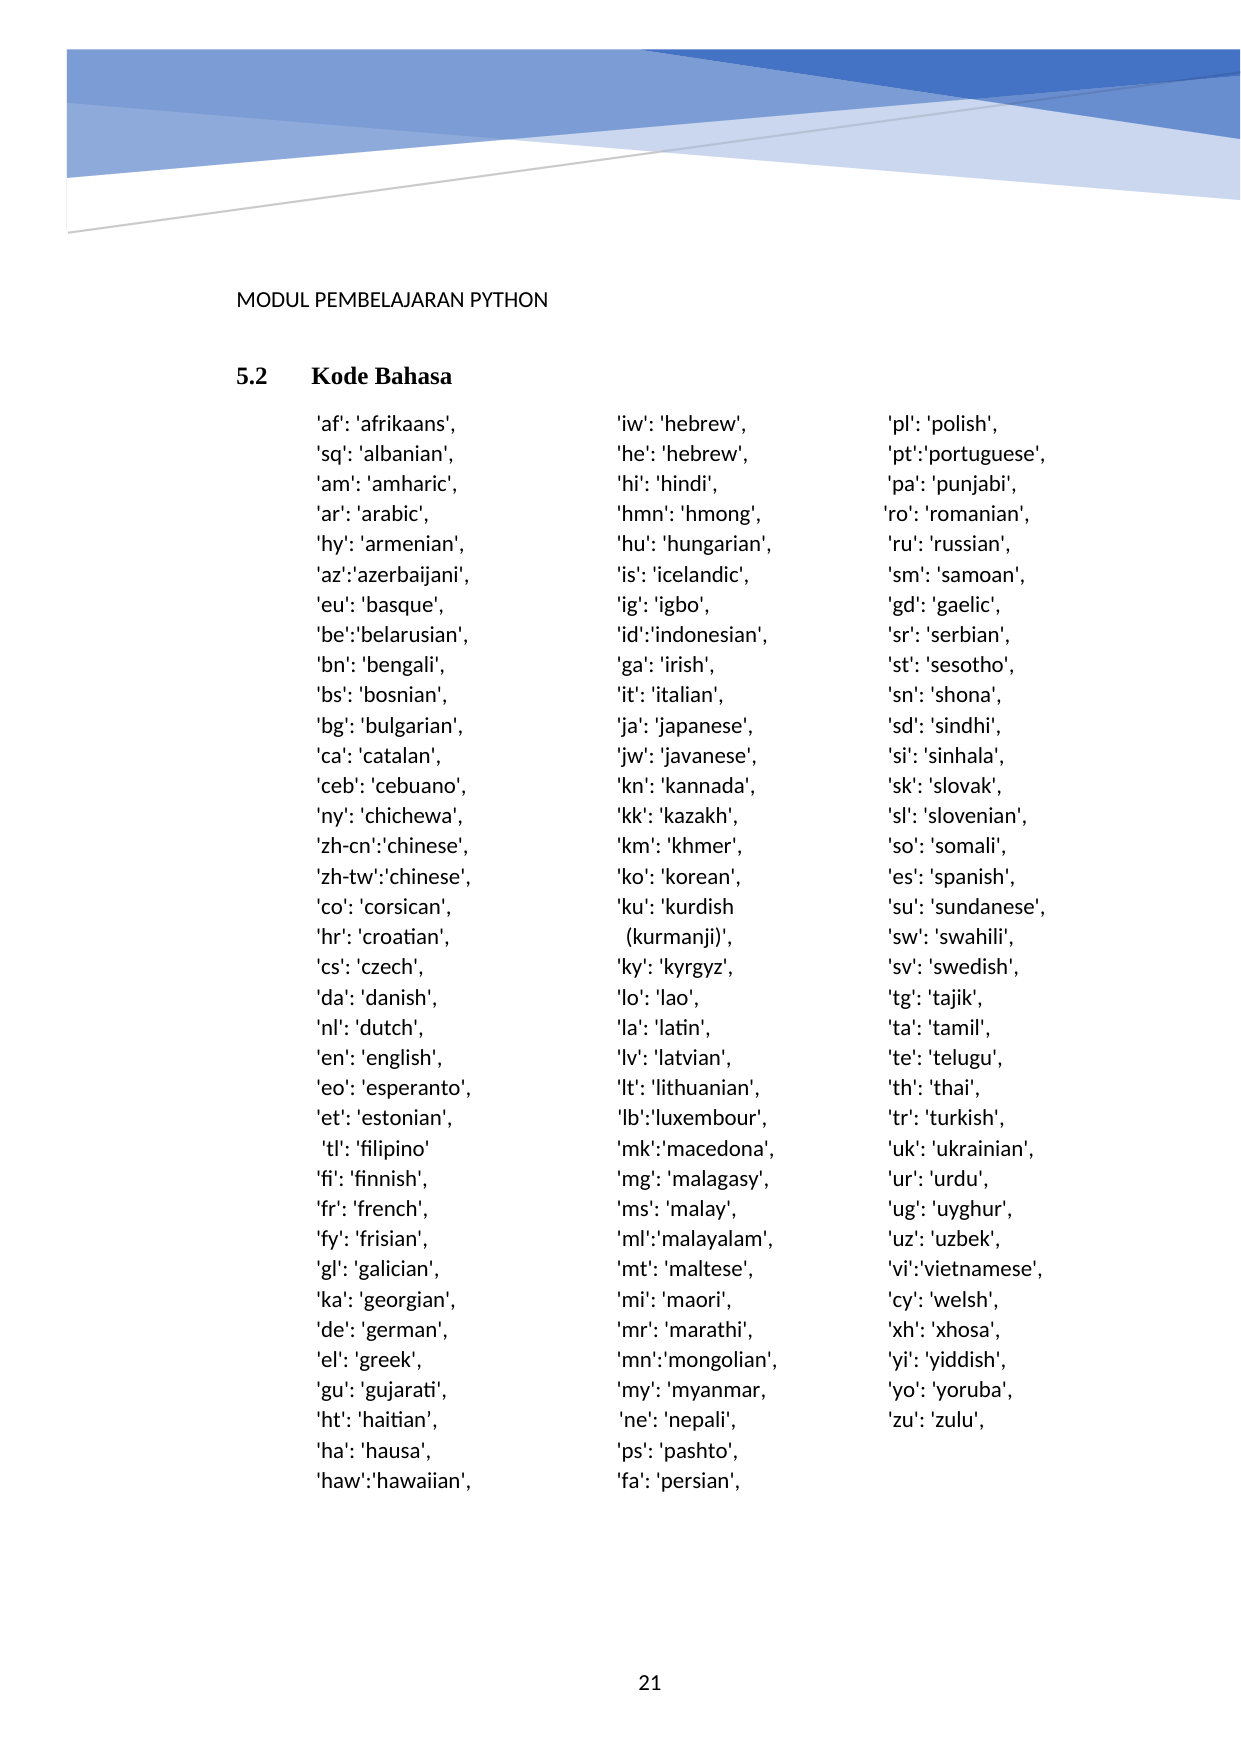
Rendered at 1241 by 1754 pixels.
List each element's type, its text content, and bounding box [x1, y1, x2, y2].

text 'da': 'danish', [295, 983, 472, 1011]
text 'mk':'macedona', [596, 1134, 788, 1162]
text 'is': 'icelandic', [596, 560, 773, 588]
text 'pl': 'polish', [867, 409, 1074, 437]
text 'ps': 'pashto', [596, 1436, 773, 1464]
text 'sl': 'slovenian', [867, 801, 1048, 829]
picture [66, 49, 1241, 249]
text 'pa': 'punjabi', [882, 469, 1048, 497]
text 'sn': 'shona', [867, 681, 1048, 709]
text 'ml':'malayalam', [596, 1224, 800, 1252]
text 'mr': 'marathi', [596, 1315, 773, 1343]
text 'tg': 'tajik', [867, 983, 1048, 1011]
text 'yi': 'yiddish', [867, 1345, 1048, 1373]
text 'gu': 'gujarati', [295, 1375, 472, 1403]
text 'mt': 'maltese', [596, 1254, 773, 1283]
text 'ca': 'catalan', [295, 741, 472, 769]
text 'hmn': 'hmong', [596, 499, 773, 527]
text 'fi': 'finnish', [295, 1164, 472, 1192]
text 'lb':'luxembour', [612, 1103, 773, 1132]
text 'ht': 'haitian’, [295, 1406, 472, 1434]
text 'zh-tw':'chinese', [295, 862, 472, 890]
text 'mi': 'maori', [596, 1285, 773, 1313]
text 'ky': 'kyrgyz', [596, 952, 773, 981]
text 'it': 'italian', [596, 681, 773, 709]
text 'mg': 'malagasy', [596, 1164, 773, 1192]
text 'haw':'hawaiian', [295, 1466, 472, 1494]
text 'ig': 'igbo', [596, 590, 773, 618]
text 'ny': 'chichewa', [295, 801, 472, 829]
text 'st': 'sesotho', [867, 650, 1048, 678]
text 'te': 'telugu', [867, 1043, 1048, 1071]
text 5.2 Kode Bahasa [236, 361, 1063, 390]
text 'sv': 'swedish', [867, 952, 1048, 981]
text 'he': 'hebrew', [596, 439, 773, 467]
text 'ar': 'arabic', [295, 499, 472, 527]
text 'sm': 'samoan', [867, 560, 1048, 588]
text 'co': 'corsican', [295, 892, 472, 920]
text 'bn': 'bengali', [295, 650, 472, 678]
text 'ka': 'georgian', [295, 1285, 472, 1313]
text 'hi': 'hindi', [596, 469, 773, 497]
text 'ta': 'tamil', [867, 1013, 1048, 1041]
text 'sd': 'sindhi', [867, 711, 1048, 739]
text 'ug': 'uyghur', [867, 1194, 1048, 1222]
text 'be':'belarusian', [295, 620, 472, 648]
text 'ko': 'korean', [596, 862, 773, 890]
text 'si': 'sinhala', [867, 741, 1048, 769]
text 'gl': 'galician', [295, 1254, 472, 1283]
text 'de': 'german', [295, 1315, 472, 1343]
text 'sw': 'swahili', [867, 922, 1048, 950]
text 'vi':'vietnamese', [867, 1254, 1048, 1283]
text 'es': 'spanish', [867, 862, 1048, 890]
text 'cy': 'welsh', [867, 1285, 1048, 1313]
text 'tr': 'turkish', [867, 1103, 1048, 1132]
text 'sk': 'slovak', [867, 771, 1048, 799]
text 'nl': 'dutch', [295, 1013, 472, 1041]
text 'eu': 'basque', [295, 590, 472, 618]
text 'az':'azerbaijani', [295, 560, 472, 588]
text 'hy': 'armenian', [295, 529, 472, 558]
text 'cs': 'czech', [295, 952, 472, 981]
text 'en': 'english', [295, 1043, 472, 1071]
text 'la': 'latin', [596, 1013, 773, 1041]
text 'xh': 'xhosa', [867, 1315, 1048, 1343]
text 'tl': 'filipino' [295, 1134, 472, 1162]
text 'am': 'amharic', [295, 469, 472, 497]
text 'ne': 'nepali', [552, 1406, 800, 1434]
text 'ru': 'russian', [867, 529, 1048, 558]
text 'bs': 'bosnian', [295, 681, 472, 709]
text 'yo': 'yoruba', [867, 1375, 1048, 1403]
text 'hr': 'croatian', [295, 922, 472, 950]
text 'id':'indonesian', [596, 620, 773, 648]
text 'uz': 'uzbek', [867, 1224, 1048, 1252]
text 'kn': 'kannada', [596, 771, 773, 799]
text 'bg': 'bulgarian', [295, 711, 472, 739]
text 'lt': 'lithuanian', [596, 1073, 773, 1101]
text 'sq': 'albanian', [295, 439, 472, 467]
text 'kk': 'kazakh', [596, 801, 773, 829]
text 'zu': 'zulu', [867, 1406, 1048, 1434]
text 'my': 'myanmar, [596, 1375, 773, 1403]
text 'lv': 'latvian', [596, 1043, 773, 1071]
text 'ro': 'romanian', [852, 499, 1048, 527]
text 'so': 'somali', [867, 832, 1048, 860]
text 'uk': 'ukrainian', [867, 1134, 1048, 1162]
text 'ja': 'japanese', [596, 711, 773, 739]
text 'eo': 'esperanto', [295, 1073, 472, 1101]
text 'el': 'greek', [295, 1345, 472, 1373]
text 'km': 'khmer', [596, 832, 773, 860]
text 'ku': 'kurdish (kurmanji)', [596, 892, 773, 950]
text 'et': 'estonian', [295, 1103, 472, 1132]
text 'iw': 'hebrew', [596, 409, 773, 437]
text 'lo': 'lao', [596, 983, 773, 1011]
text 'mn':'mongolian', [596, 1345, 800, 1373]
text 'pt':'portuguese', [867, 439, 1118, 467]
text 'ceb': 'cebuano', [295, 771, 472, 799]
text 'fa': 'persian', [596, 1466, 773, 1494]
text 'ms': 'malay', [596, 1194, 773, 1222]
text 'su': 'sundanese', [867, 892, 1048, 920]
text 'jw': 'javanese', [596, 741, 773, 769]
text 'af': 'afrikaans', [295, 409, 472, 437]
text 'hu': 'hungarian', [596, 529, 773, 558]
text 'sr': 'serbian', [867, 620, 1048, 648]
text 'ha': 'hausa', [295, 1436, 472, 1464]
text 'ga': 'irish', [596, 650, 773, 678]
text 'gd': 'gaelic', [867, 590, 1048, 618]
text 'fr': 'french', [295, 1194, 472, 1222]
text 'th': 'thai', [867, 1073, 1048, 1101]
text 'zh-cn':'chinese', [295, 832, 472, 860]
text 'fy': 'frisian', [295, 1224, 472, 1252]
text 'ur': 'urdu', [867, 1164, 1048, 1192]
